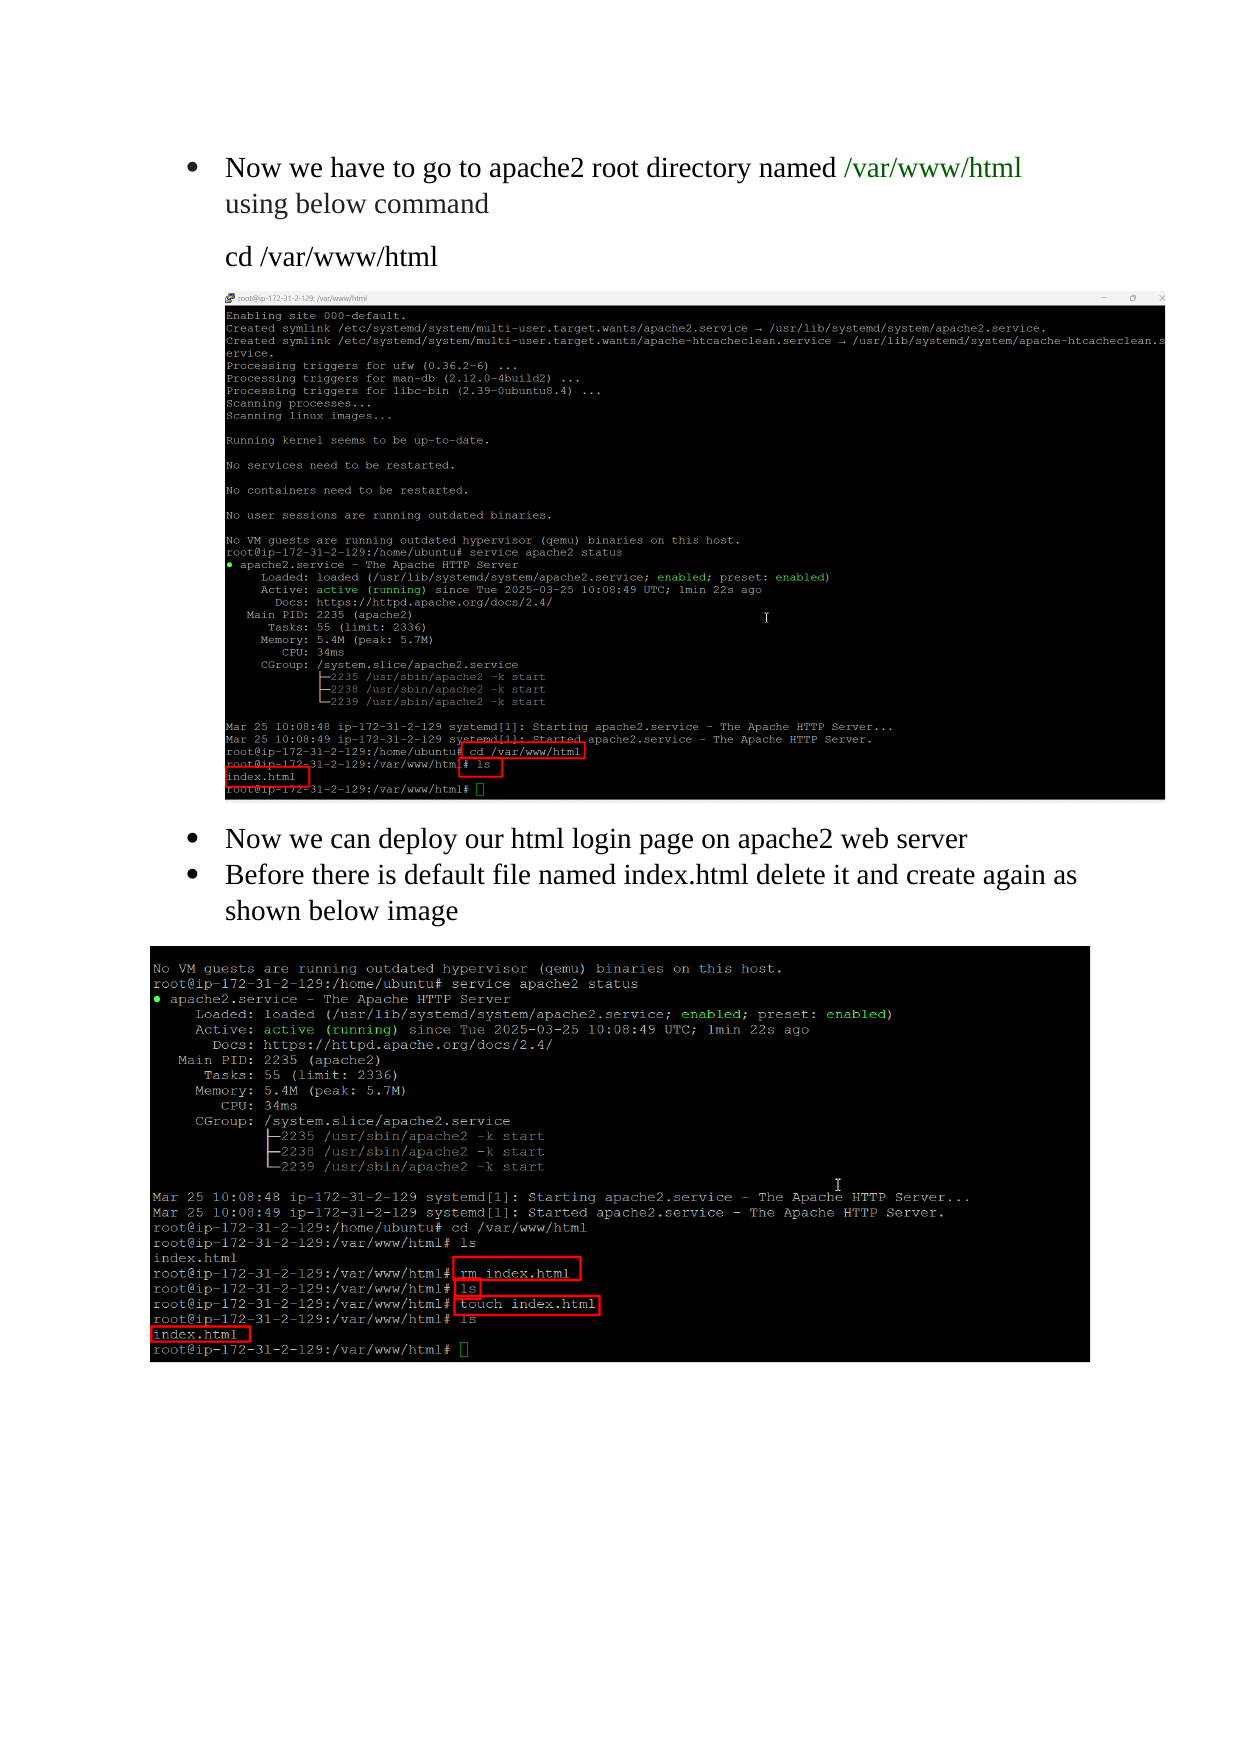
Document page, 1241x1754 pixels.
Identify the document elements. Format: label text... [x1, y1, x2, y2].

list Now we can deploy our html login page on apache2 web server [187, 821, 1090, 855]
list Now we have to go to apache2 root directory named /var/www/html using below command [187, 150, 1090, 220]
picture [225, 291, 1166, 803]
text cd /var/www/html [225, 239, 1090, 273]
list Before there is default file named index.html delete it and create again as shown below image [187, 857, 1090, 927]
picture [150, 946, 1091, 1363]
